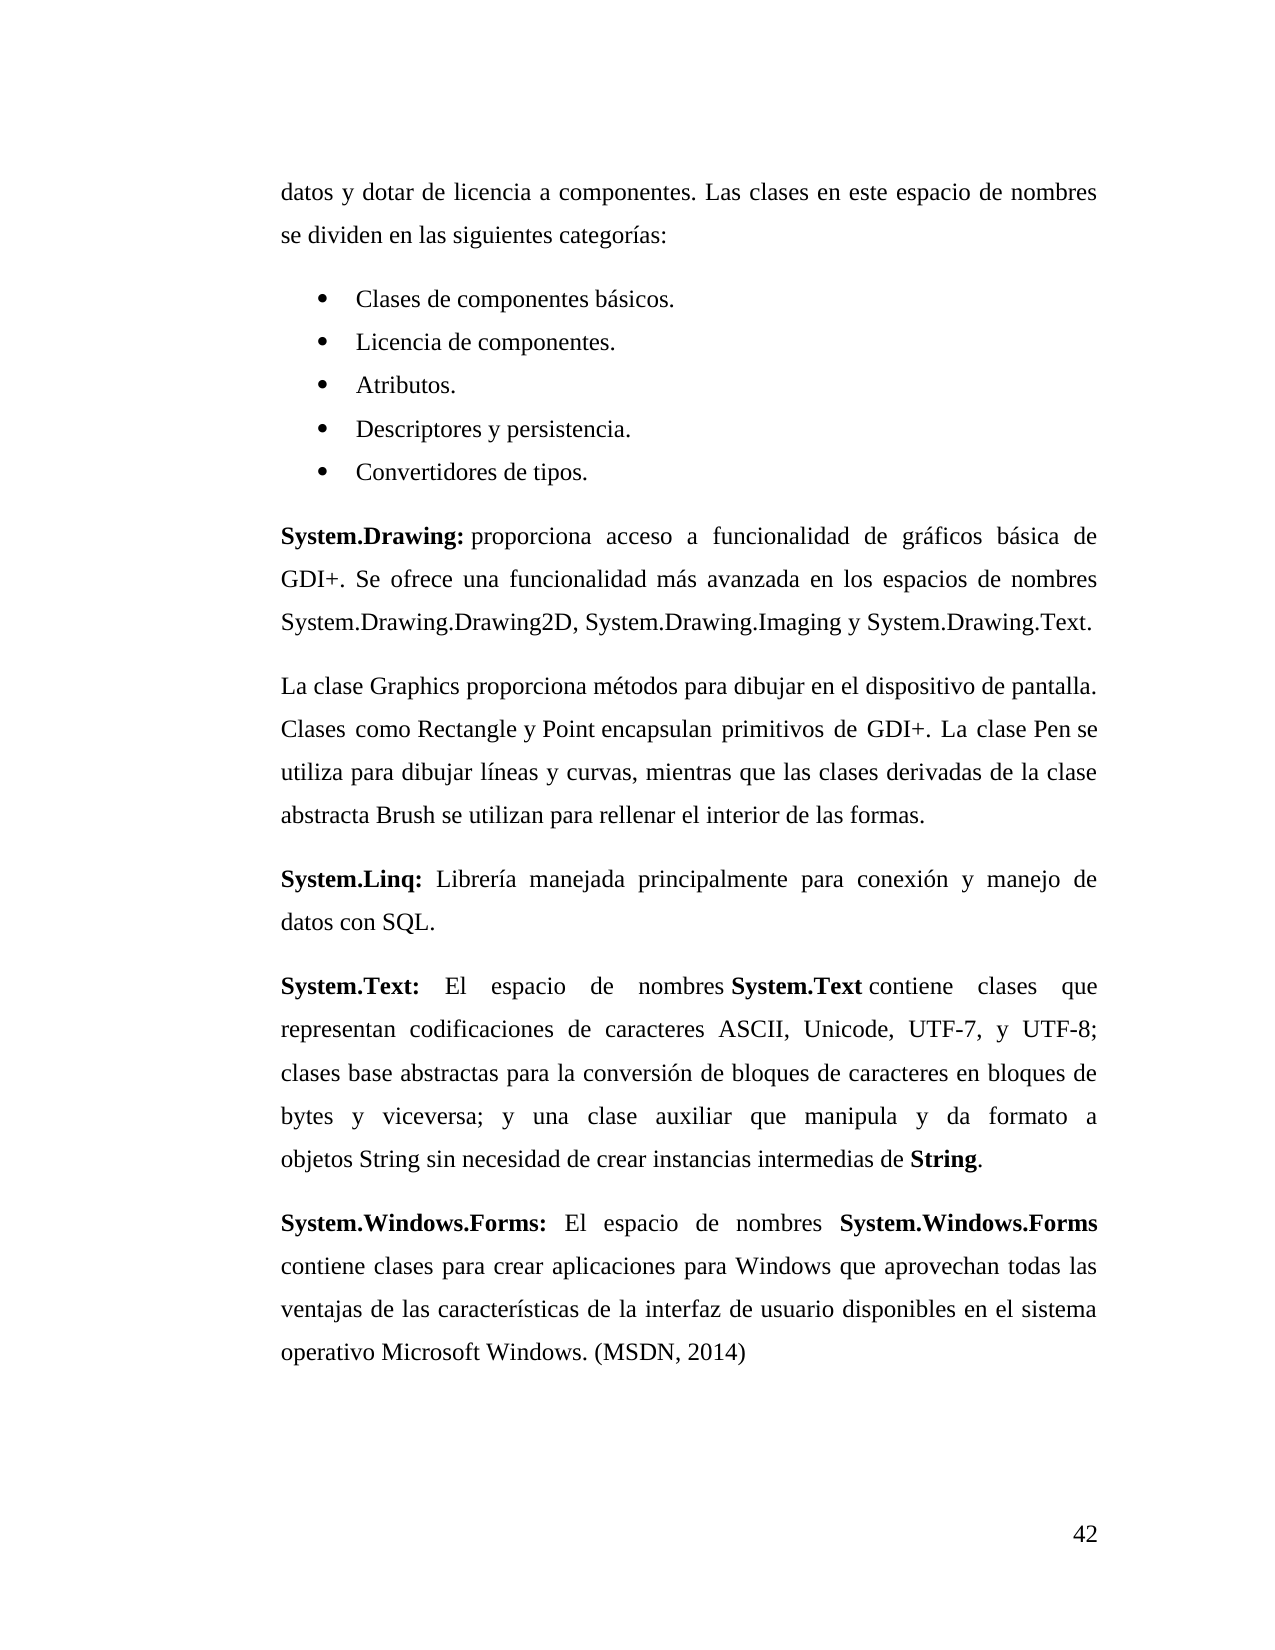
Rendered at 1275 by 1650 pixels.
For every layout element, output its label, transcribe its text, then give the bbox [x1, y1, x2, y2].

list Atributos. [318, 371, 1098, 399]
text La clase Graphics proporciona métodos para dibujar en el dispositivo de pantalla. Clases como Rectangle y Point encapsulan primitivos de GDI+. La clase Pen se utiliza para dibujar líneas y curvas, mientras que las clases derivadas de la clase abstracta Brush se utilizan para rellenar el interior de las formas. [281, 671, 1098, 829]
text System.Linq: Librería manejada principalmente para conexión y manejo de datos con SQL. [281, 864, 1098, 936]
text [281, 177, 1098, 249]
text System.Drawing: proporciona acceso a funcionalidad de gráficos básica de GDI+. Se ofrece una funcionalidad más avanzada en los espacios de nombres System.Drawing.Drawing2D, System.Drawing.Imaging y System.Drawing.Text. [281, 521, 1098, 636]
text System.Windows.Forms: El espacio de nombres System.Windows.Forms contiene clases para crear aplicaciones para Windows que aprovechan todas las ventajas de las características de la interfaz de usuario disponibles en el sistema operativo Microsoft Windows. (MSDN, 2014) [281, 1208, 1098, 1366]
list Clases de componentes básicos. [318, 284, 1098, 313]
list Convertidores de tipos. [318, 457, 1098, 486]
list Licencia de componentes. [318, 327, 1098, 356]
list Descriptores y persistencia. [318, 414, 1098, 442]
text System.Text: El espacio de nombres System.Text contiene clases que representan codificaciones de caracteres ASCII, Unicode, UTF-7, y UTF-8; clases base abstractas para la conversión de bloques de caracteres en bloques de bytes y viceversa; y una clase auxiliar que manipula y da formato a objetos String sin necesidad de crear instancias intermedias de String. [281, 971, 1098, 1173]
